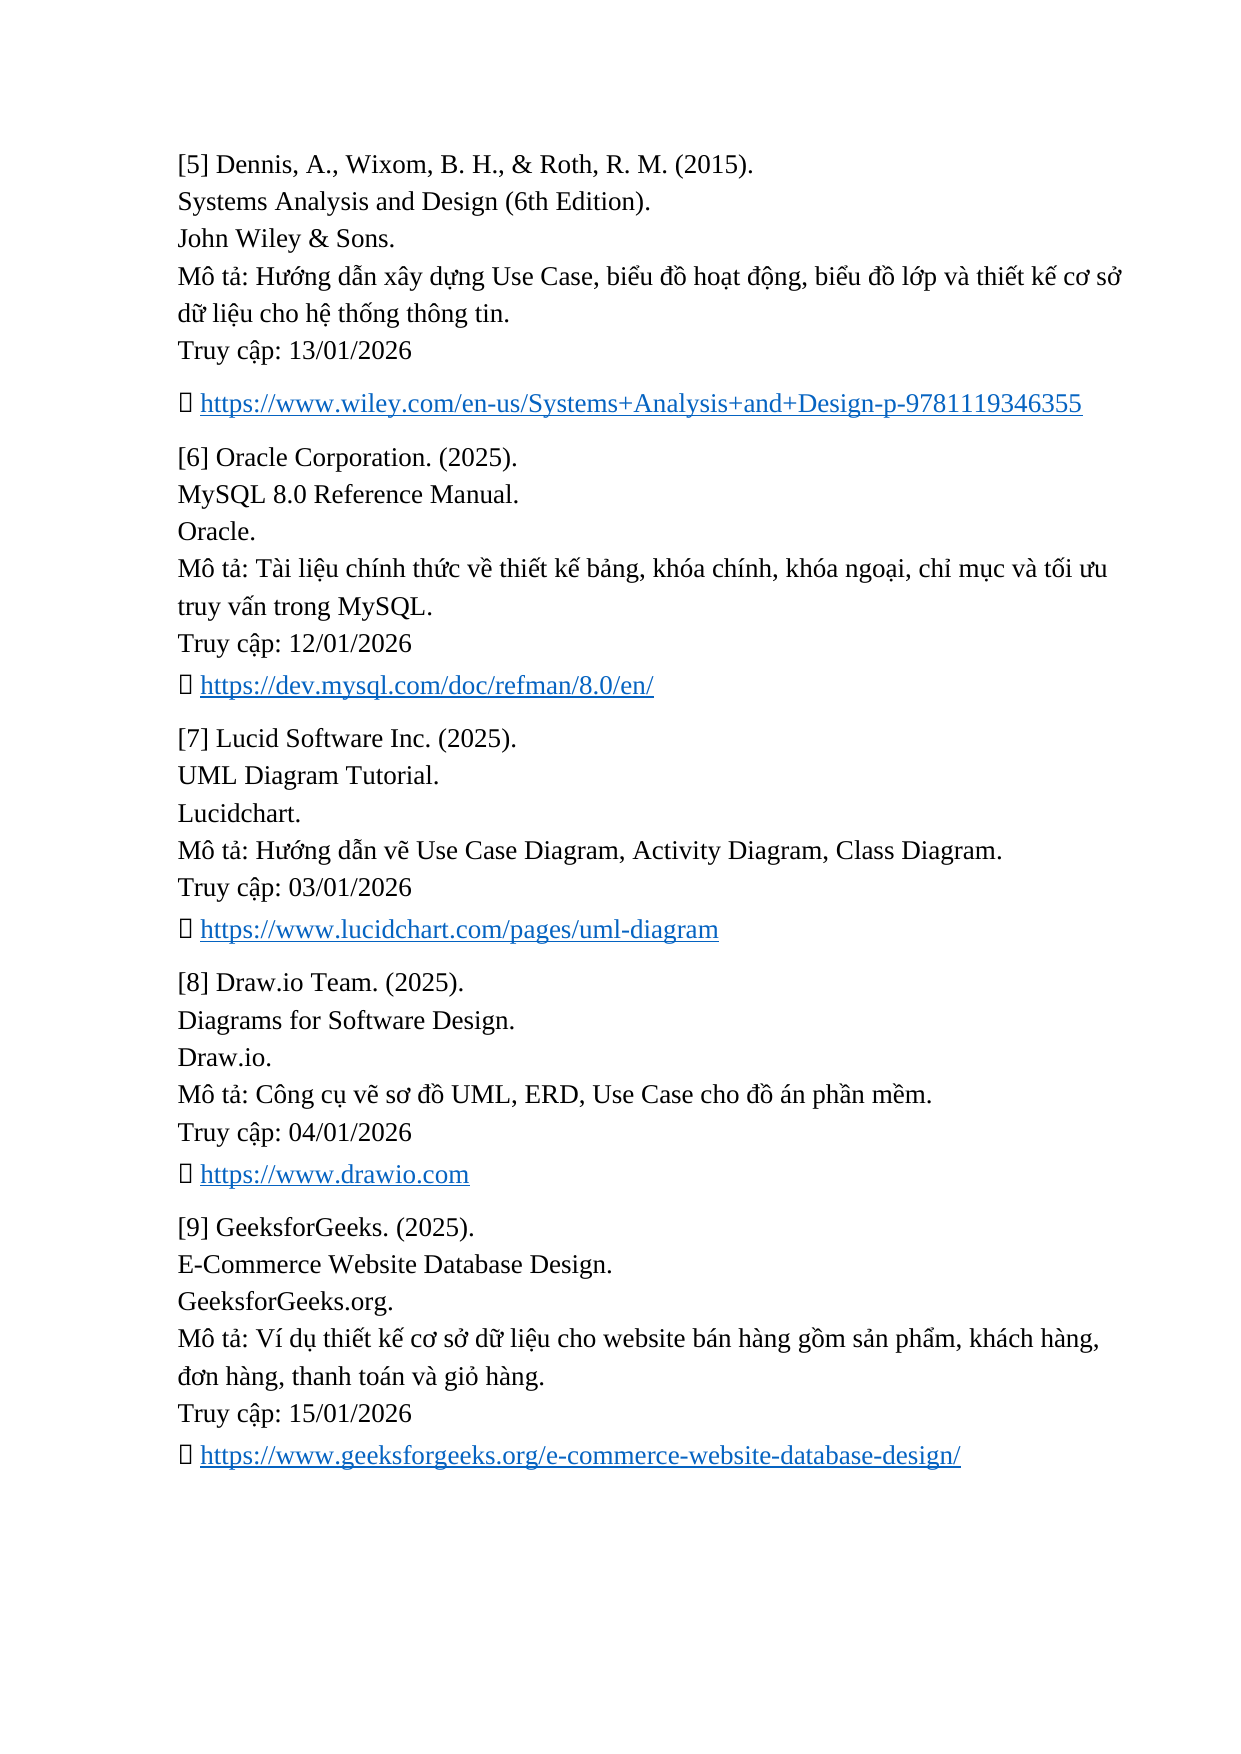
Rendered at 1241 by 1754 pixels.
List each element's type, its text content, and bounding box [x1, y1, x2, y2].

text [5] Dennis, A., Wixom, B. H., & Roth, R. M. (2015). Systems Analysis and Design (6th Edition). John Wiley & Sons. Mô tả: Hướng dẫn xây dựng Use Case, biểu đồ hoạt động, biểu đồ lớp và thiết kế cơ sở dữ liệu cho hệ thống thông tin. Truy cập: 13/01/2026 [177, 148, 1122, 365]
text 🔗 https://www.wiley.com/en-us/Systems+Analysis+and+Design-p-9781119346355 [177, 384, 1122, 421]
text [9] GeeksforGeeks. (2025). E-Commerce Website Database Design. GeeksforGeeks.org. Mô tả: Ví dụ thiết kế cơ sở dữ liệu cho website bán hàng gồm sản phẩm, khách hàng, đơn hàng, thanh toán và giỏ hàng. Truy cập: 15/01/2026 🔗 https://www.geeksforgeeks.org/e-commerce-website-database-design/ [177, 1211, 1122, 1472]
text [8] Draw.io Team. (2025). Diagrams for Software Design. Draw.io. Mô tả: Công cụ vẽ sơ đồ UML, ERD, Use Case cho đồ án phần mềm. Truy cập: 04/01/2026 🔗 https://www.drawio.com [177, 966, 1122, 1191]
text [7] Lucid Software Inc. (2025). UML Diagram Tutorial. Lucidchart. Mô tả: Hướng dẫn vẽ Use Case Diagram, Activity Diagram, Class Diagram. Truy cập: 03/01/2026 🔗 https://www.lucidchart.com/pages/uml-diagram [177, 722, 1122, 947]
text [6] Oracle Corporation. (2025). MySQL 8.0 Reference Manual. Oracle. Mô tả: Tài liệu chính thức về thiết kế bảng, khóa chính, khóa ngoại, chỉ mục và tối ưu truy vấn trong MySQL. Truy cập: 12/01/2026 🔗 https://dev.mysql.com/doc/refman/8.0/en/ [177, 441, 1122, 702]
